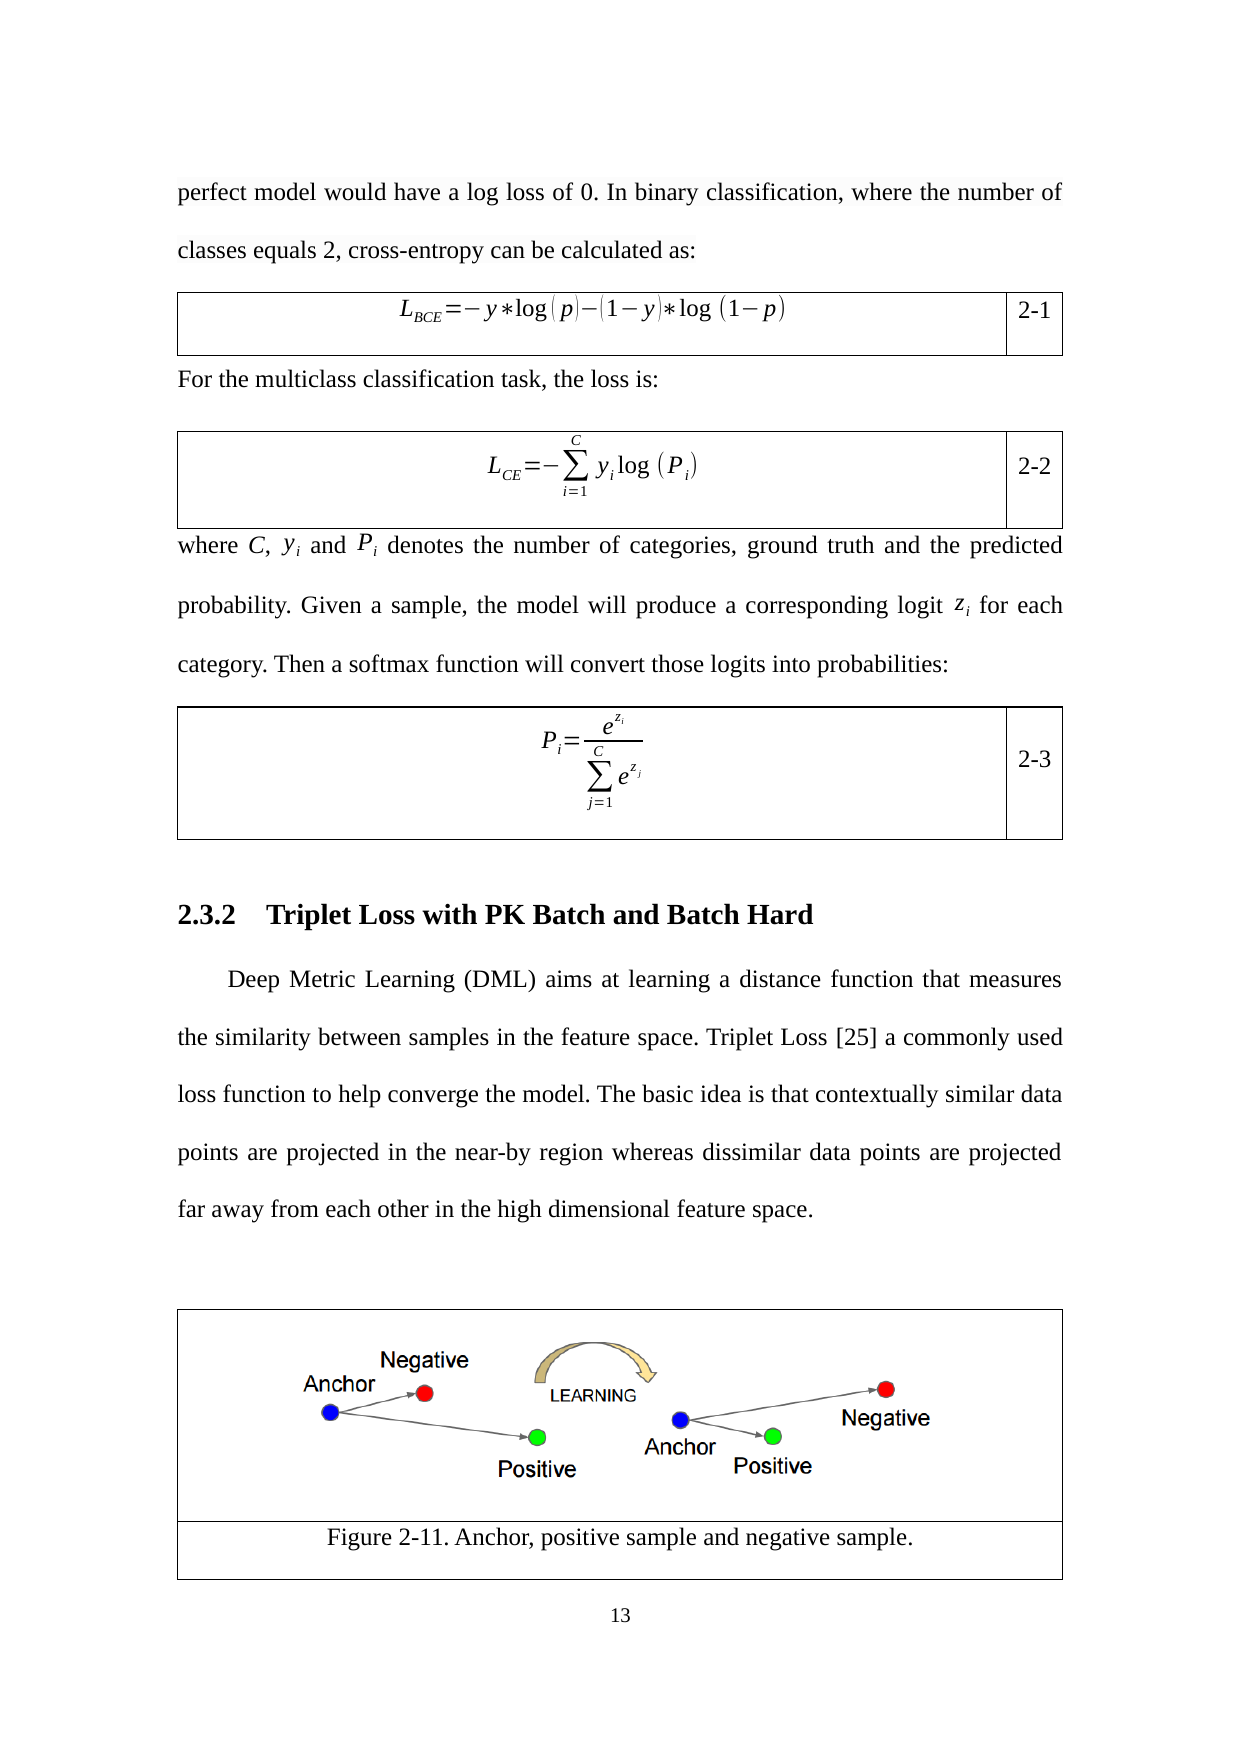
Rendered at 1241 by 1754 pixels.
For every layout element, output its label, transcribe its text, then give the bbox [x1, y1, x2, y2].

picture [277, 1310, 963, 1493]
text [177, 206, 1063, 263]
table_header [178, 293, 1006, 355]
table_header 2-1 [1007, 293, 1062, 355]
table_header 2-2 [1007, 432, 1062, 528]
table_header [178, 432, 1006, 528]
text Deep Metric Learning (DML) aims at learning a distance function that measures the similarity between samples in the feature space. Triplet Loss [25] a commonly used loss function to help converge the model. The basic idea is that contextually similar data points are projected in the near-by region whereas dissimilar data points are projected far away from each other in the high dimensional feature space. [177, 964, 1063, 1223]
subtitle Triplet Loss with PK Batch and Batch Hard [177, 897, 1063, 931]
table_header [178, 1310, 1062, 1521]
text For the multiclass classification task, the loss is: [177, 356, 1063, 393]
table_header 2-3 [1007, 708, 1062, 839]
text where C, and denotes the number of categories, ground truth and the predicted probability. Given a sample, the model will produce a corresponding logit for each category. Then a softmax function will convert those logits into probabilities: [177, 529, 1063, 678]
table_header [178, 708, 1006, 839]
